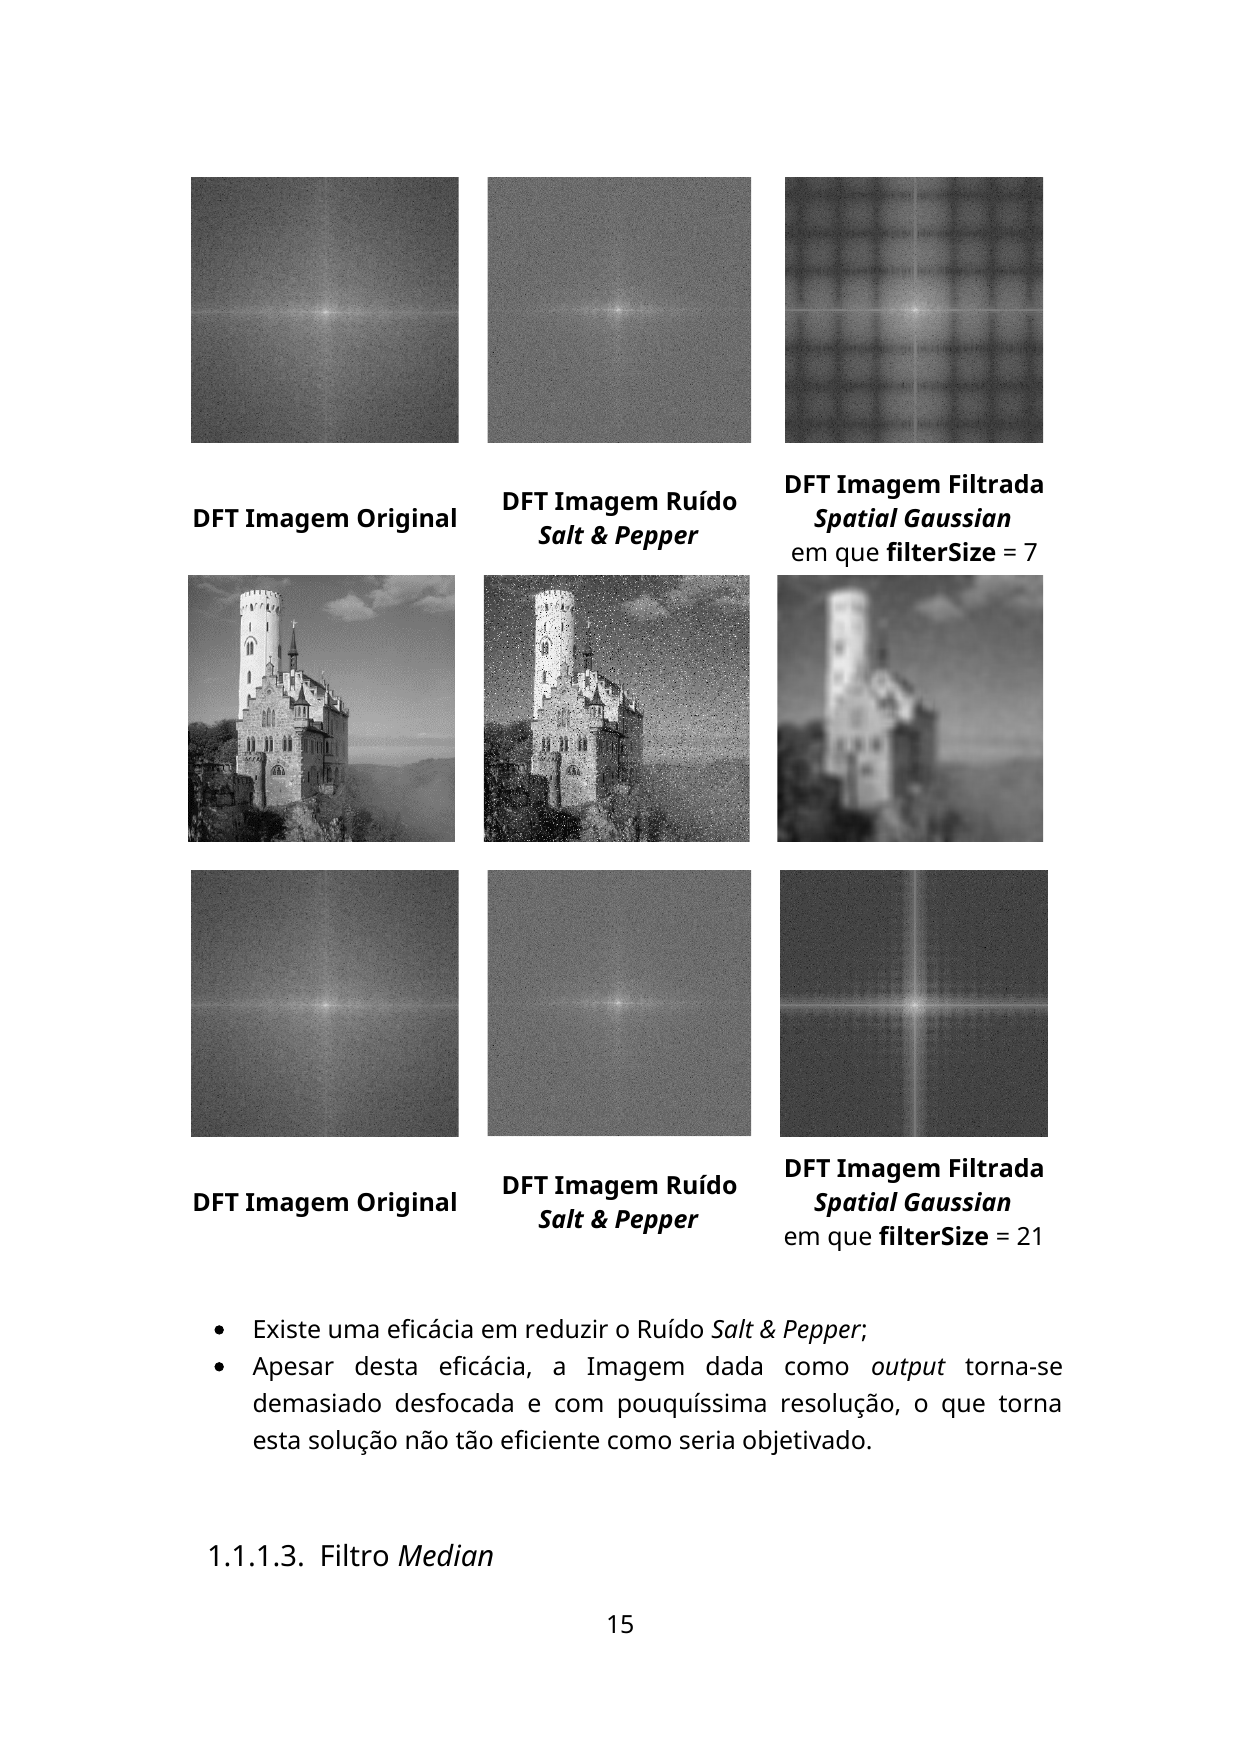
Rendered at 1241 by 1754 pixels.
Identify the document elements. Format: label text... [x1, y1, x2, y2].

table_cell DFT Imagem Ruído Salt & Pepper [473, 1150, 766, 1252]
picture [487, 870, 752, 1137]
table_cell [473, 177, 766, 459]
table_cell DFT Imagem Filtrada Spatial Gaussian em que filterSize = 21 [766, 1150, 1062, 1252]
table_cell [177, 177, 473, 459]
picture [191, 870, 459, 1137]
table_cell [177, 576, 473, 870]
table_cell [473, 870, 766, 1150]
table_cell [177, 870, 473, 1150]
picture [483, 575, 750, 842]
picture [785, 177, 1044, 443]
table_cell DFT Imagem Original [177, 459, 473, 576]
table_cell DFT Imagem Filtrada Spatial Gaussian em que filterSize = 7 [766, 459, 1062, 576]
table_cell DFT Imagem Ruído Salt & Pepper [473, 459, 766, 576]
table_cell [766, 177, 1062, 459]
picture [777, 575, 1044, 842]
table_cell [766, 576, 1062, 870]
list Apesar desta eficácia, a Imagem dada como output torna-se demasiado desfocada e com pouquíssima resolução, o que torna esta solução não tão eficiente como seria objetivado. [215, 1349, 1063, 1456]
table_cell DFT Imagem Original [177, 1150, 473, 1252]
list Existe uma eficácia em reduzir o Ruído Salt & Pepper; [215, 1312, 1063, 1346]
picture [487, 177, 752, 443]
picture [191, 177, 459, 443]
picture [780, 870, 1048, 1137]
table_cell [473, 576, 766, 870]
list Filtro Median [207, 1535, 1063, 1575]
table_cell [766, 870, 1062, 1150]
picture [188, 575, 455, 842]
